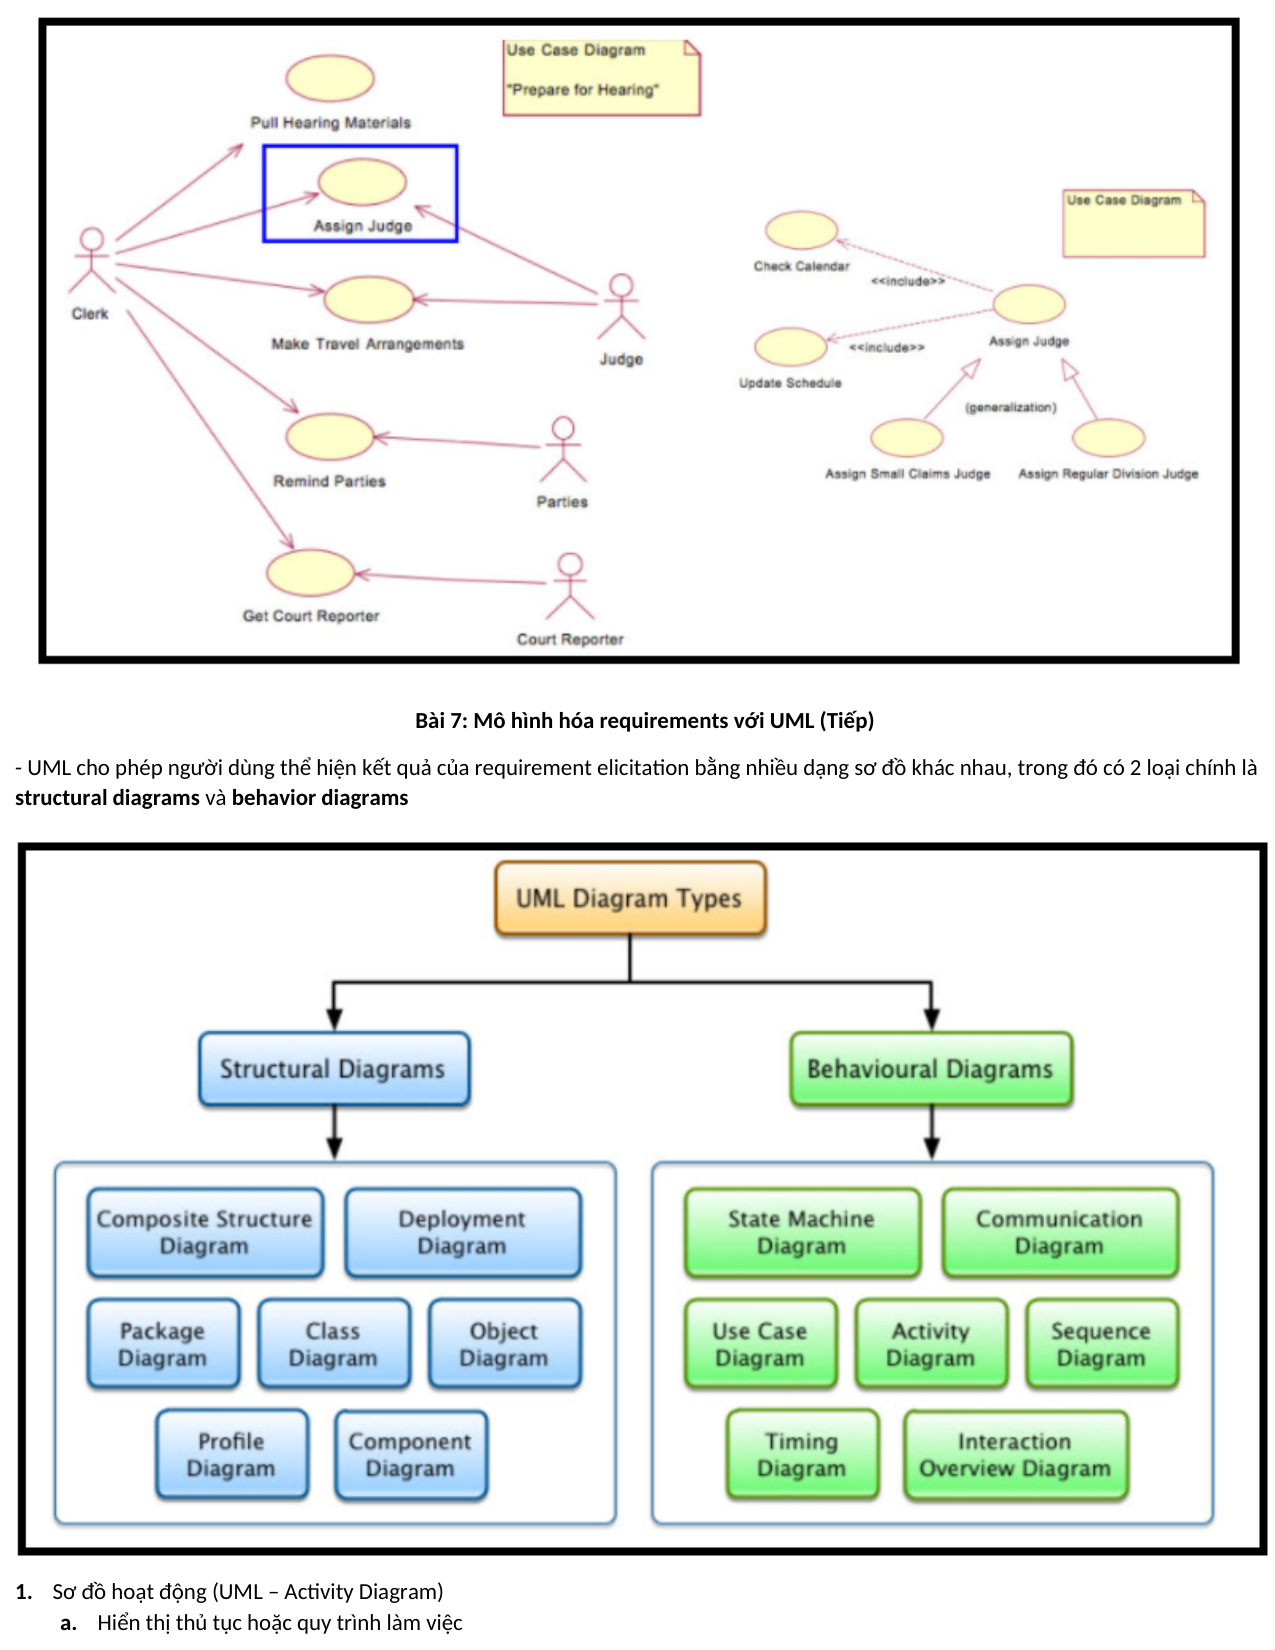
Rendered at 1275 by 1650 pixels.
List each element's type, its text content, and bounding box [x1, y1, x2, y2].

text Bài 7: Mô hình hóa requirements với UML (Tiếp) [15, 706, 1275, 734]
list Hiển thị thủ tục hoặc quy trình làm việc [60, 1608, 1275, 1636]
list Sơ đồ hoạt động (UML – Activity Diagram) [15, 1577, 1275, 1605]
picture [15, 830, 1271, 1559]
text - UML cho phép người dùng thể hiện kết quả của requirement elicitation bằng nhiều dạng sơ đồ khác nhau, trong đó có 2 loại chính là structural diagrams và behavior diagrams [15, 753, 1275, 812]
picture [15, 0, 1275, 688]
